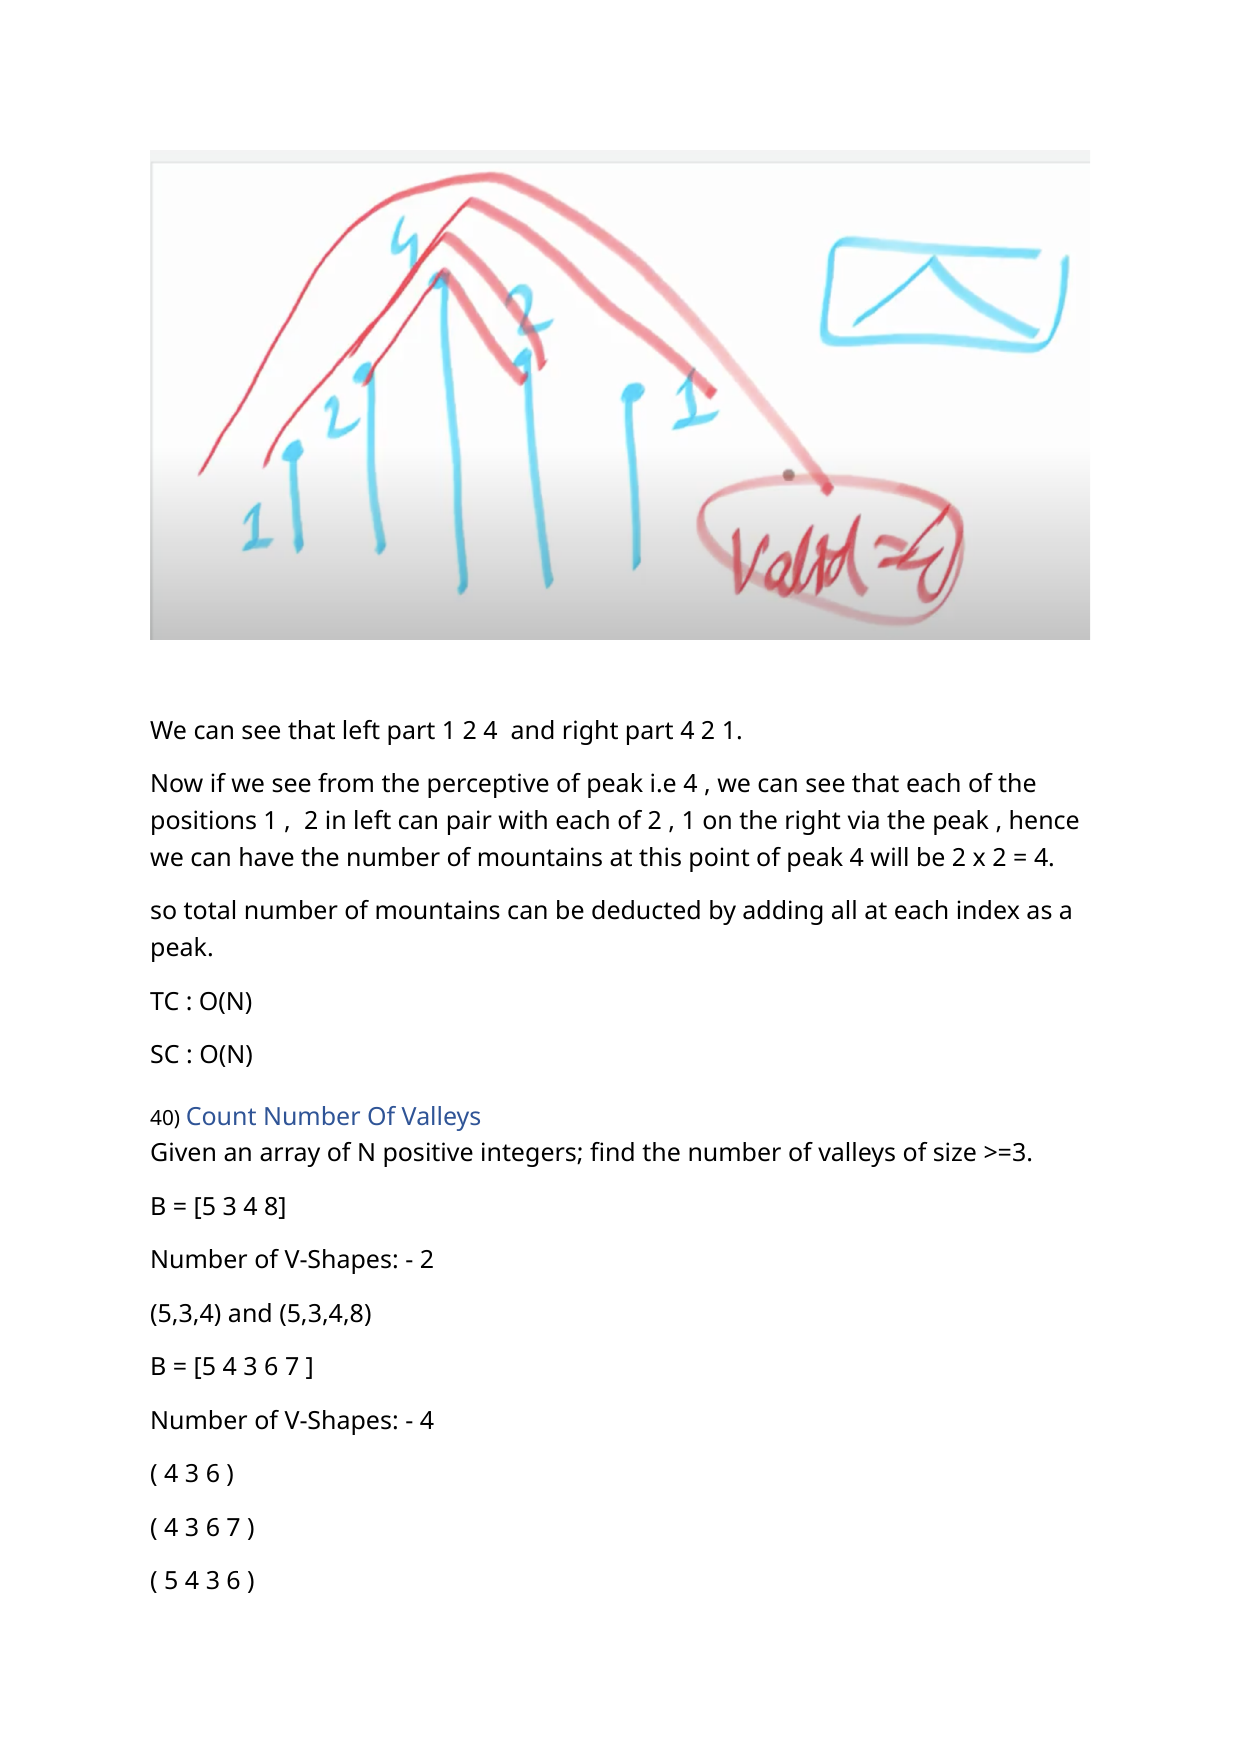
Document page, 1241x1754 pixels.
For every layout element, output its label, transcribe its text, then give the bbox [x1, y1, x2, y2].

text (5,3,4) and (5,3,4,8) [150, 1295, 1090, 1329]
text ( 4 3 6 ) [150, 1456, 1090, 1490]
text Given an array of N positive integers; find the number of valleys of size >=3. [150, 1135, 1090, 1169]
text Number of V-Shapes: - 4 [150, 1402, 1090, 1436]
text B = [5 4 3 6 7 ] [150, 1349, 1090, 1383]
text B = [5 3 4 8] [150, 1188, 1090, 1223]
text ( 5 4 3 6 ) [150, 1563, 1090, 1597]
text TC : O(N) [150, 983, 1090, 1017]
text ( 4 3 6 7 ) [150, 1509, 1090, 1543]
text Now if we see from the perceptive of peak i.e 4 , we can see that each of the positions 1 , 2 in left can pair with each of 2 , 1 on the right via the peak , hence we can have the number of mountains at this point of peak 4 will be 2 x 2 = 4. [150, 766, 1090, 873]
subtitle Count Number Of Valleys [150, 1098, 1090, 1132]
picture [150, 150, 1091, 640]
text We can see that left part 1 2 4 and right part 4 2 1. [150, 712, 1090, 747]
text so total number of mountains can be deducted by adding all at each index as a peak. [150, 893, 1090, 964]
text SC : O(N) [150, 1037, 1090, 1071]
text Number of V-Shapes: - 2 [150, 1242, 1090, 1276]
